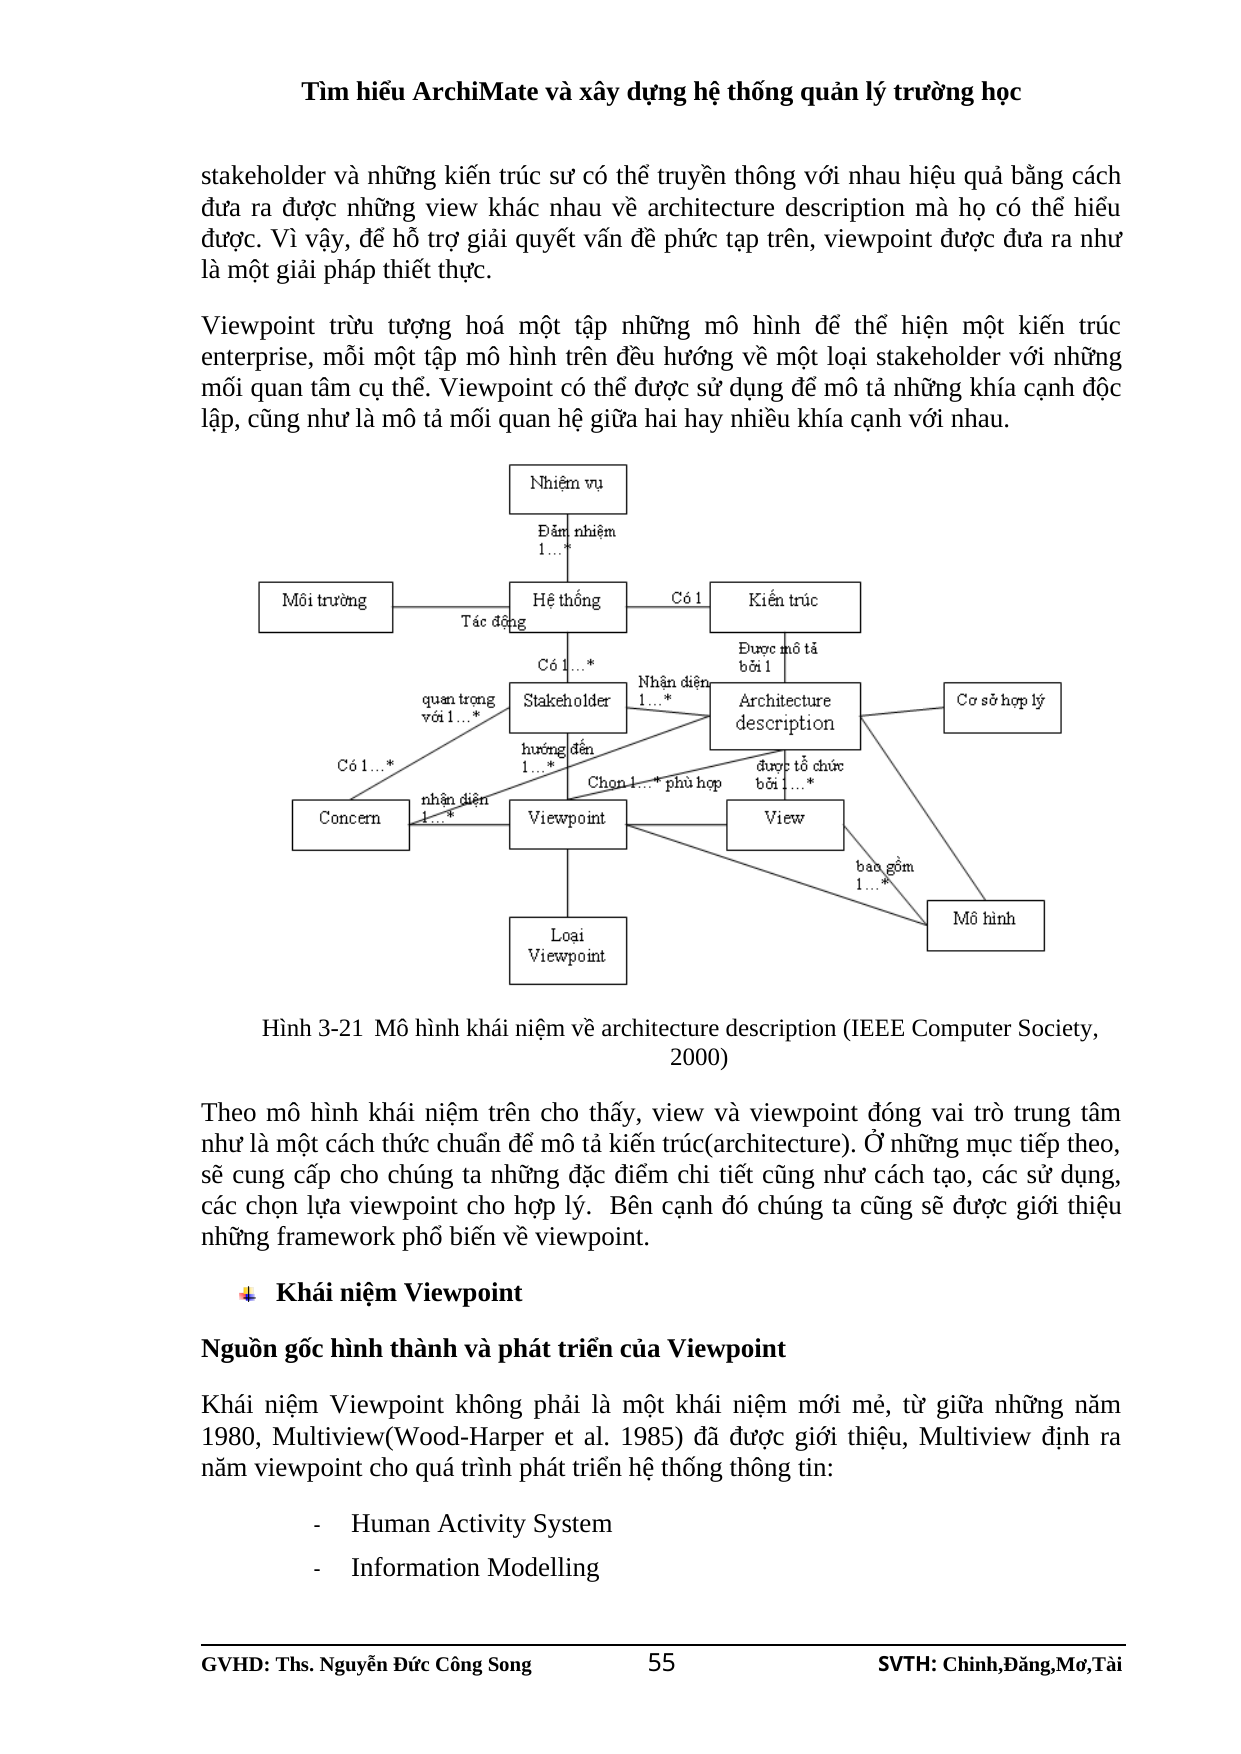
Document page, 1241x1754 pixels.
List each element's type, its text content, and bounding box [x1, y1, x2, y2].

text Information Modelling [313, 1551, 1122, 1583]
text Nguồn gốc hình thành và phát triển của Viewpoint [201, 1332, 1122, 1364]
text Khái niệm Viewpoint [238, 1276, 1122, 1307]
text Khái niệm Viewpoint không phải là một khái niệm mới mẻ, từ giữa những năm 1980, Multiview(Wood-Harper et al. 1985) đã được giới thiệu, Multiview định ra năm viewpoint cho quá trình phát triển hệ thống thông tin: [201, 1389, 1122, 1482]
text Viewpoint trừu tượng hoá một tập những mô hình để thể hiện một kiến trúc enterprise, mỗi một tập mô hình trên đều hướng về một loại stakeholder với những mối quan tâm cụ thể. Viewpoint có thể được sử dụng để mô tả những khía cạnh độc lập, cũng như là mô tả mối quan hệ giữa hai hay nhiều khía cạnh với nhau. [201, 309, 1122, 434]
picture [256, 458, 1067, 989]
text Human Activity System [313, 1507, 1122, 1539]
picture [239, 1285, 256, 1302]
text Mô hình khái niệm về architecture description (IEEE Computer Society, 2000) [238, 1013, 1122, 1071]
text Theo mô hình khái niệm trên cho thấy, view và viewpoint đóng vai trò trung tâm như là một cách thức chuẩn để mô tả kiến trúc(architecture). Ở những mục tiếp theo, sẽ cung cấp cho chúng ta những đặc điểm chi tiết cũng như cách tạo, các sử dụng, các chọn lựa viewpoint cho hợp lý. Bên cạnh đó chúng ta cũng sẽ được giới thiệu những framework phổ biến về viewpoint. [201, 1096, 1122, 1251]
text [201, 159, 1122, 284]
